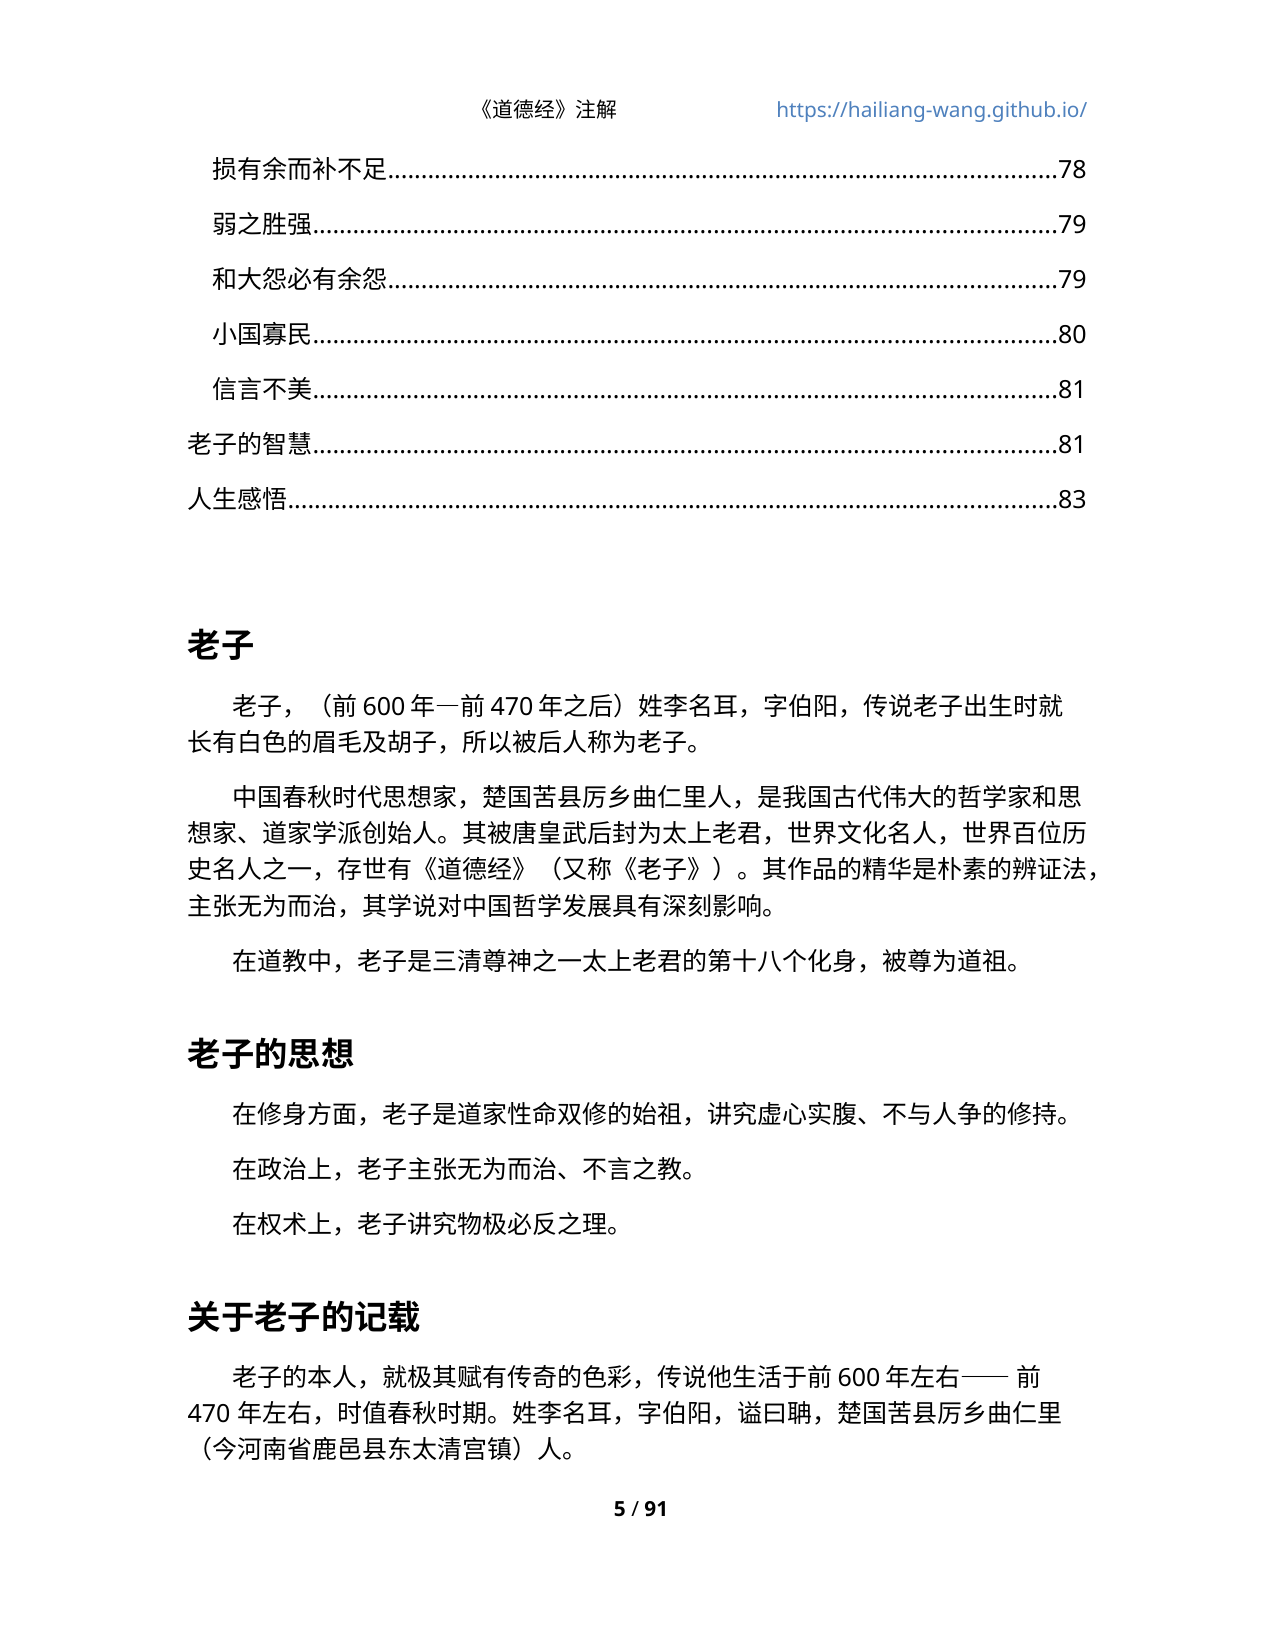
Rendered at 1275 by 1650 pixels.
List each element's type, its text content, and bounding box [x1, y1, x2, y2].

subtitle 老子 [187, 619, 1087, 667]
text 在政治上，老子主张无为而治、不言之教。 [187, 1149, 1087, 1186]
text 在权术上，老子讲究物极必反之理。 [187, 1204, 1087, 1241]
subtitle 关于老子的记载 [187, 1291, 1087, 1339]
text 老子，（前600年—前470年之后）姓李名耳，字伯阳，传说老子出生时就长有白色的眉毛及胡子，所以被后人称为老子。 [187, 686, 1087, 758]
subtitle 老子的思想 [187, 1027, 1087, 1076]
text 在修身方面，老子是道家性命双修的始祖，讲究虚心实腹、不与人争的修持。 [187, 1094, 1087, 1131]
text 中国春秋时代思想家，楚国苦县厉乡曲仁里人，是我国古代伟大的哲学家和思想家、道家学派创始人。其被唐皇武后封为太上老君，世界文化名人，世界百位历史名人之一，存世有《道德经》（又称《老子》）。其作品的精华是朴素的辨证法，主张无为而治，其学说对中国哲学发展具有深刻影响。 [187, 777, 1087, 922]
text 老子的本人，就极其赋有传奇的色彩，传说他生活于前600年左右—— 前470 年左右，时值春秋时期。姓李名耳，字伯阳，谥曰聃，楚国苦县厉乡曲仁里（今河南省鹿邑县东太清宫镇）人。 [187, 1357, 1087, 1466]
text 在道教中，老子是三清尊神之一太上老君的第十八个化身，被尊为道祖。 [187, 941, 1087, 977]
